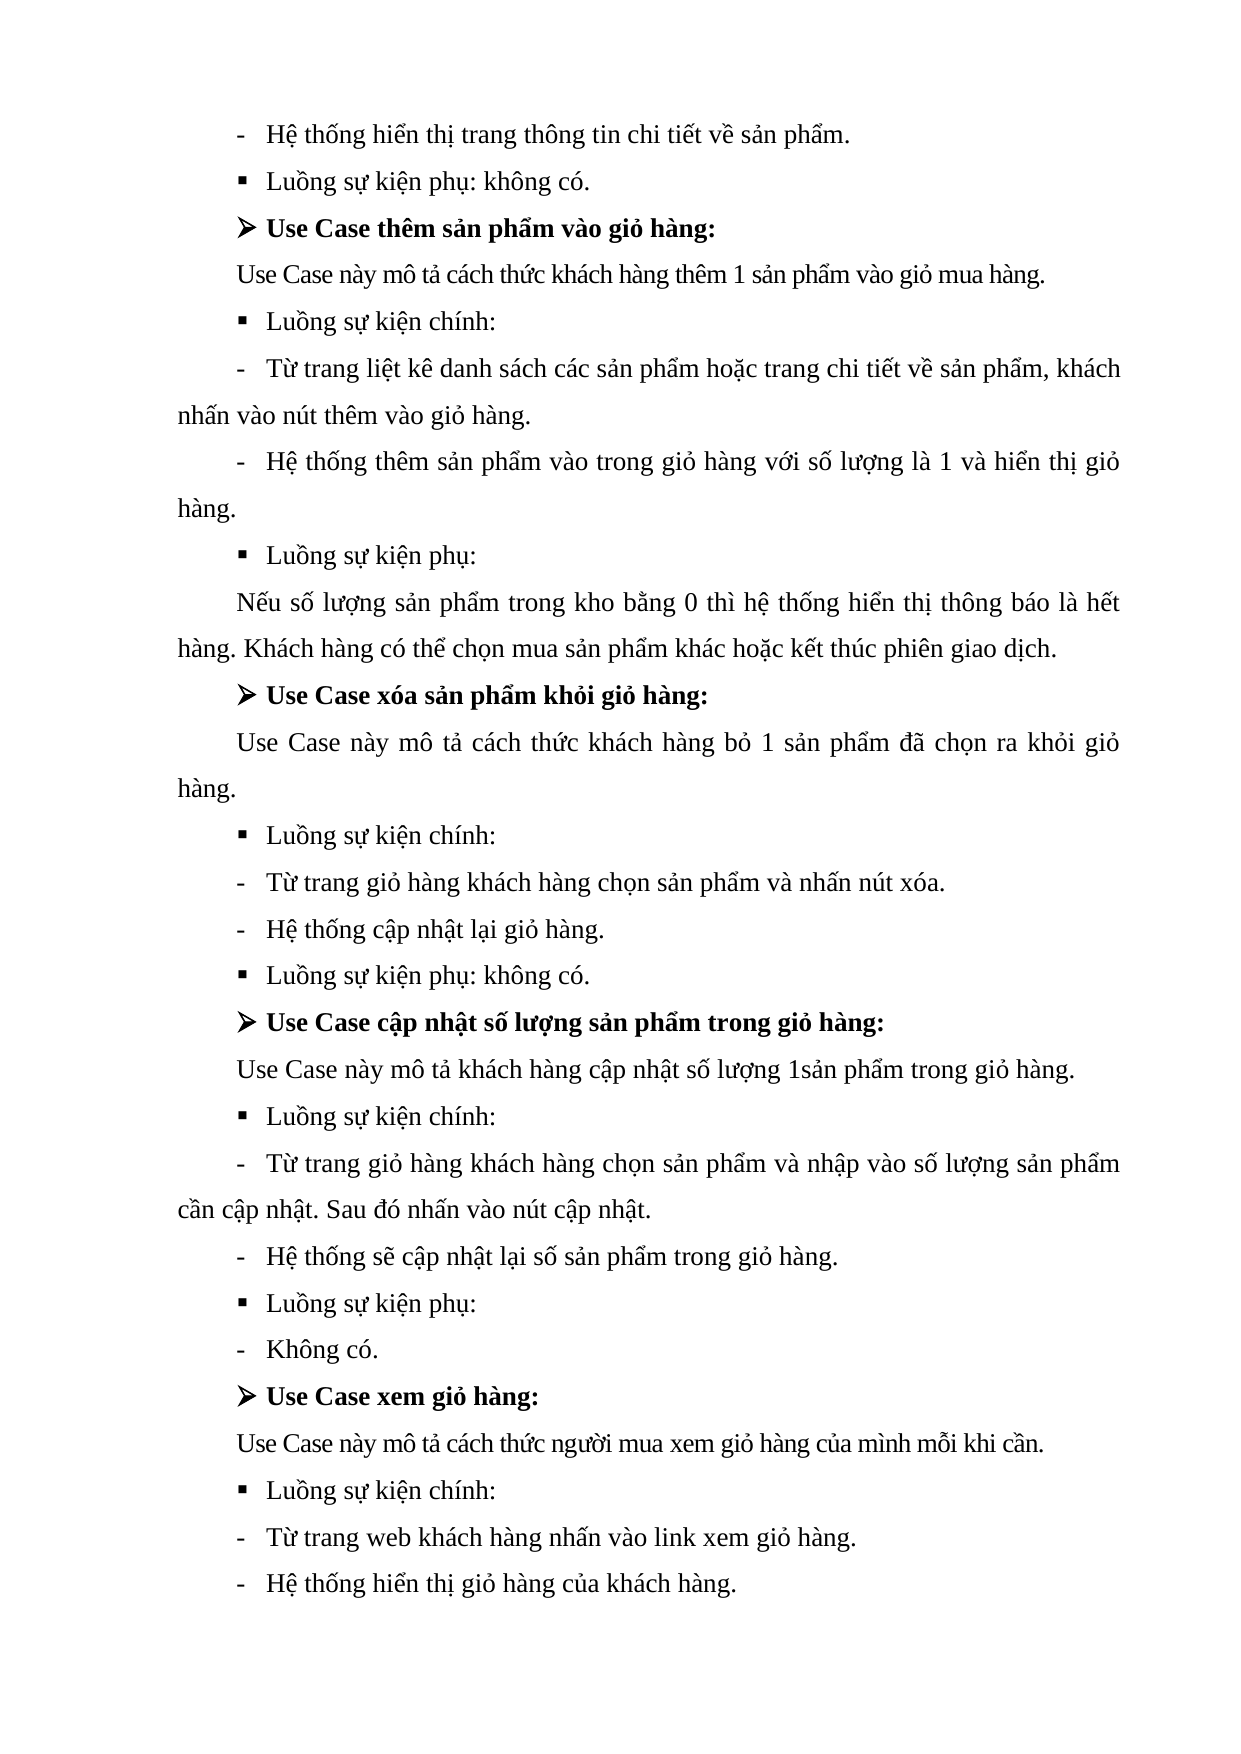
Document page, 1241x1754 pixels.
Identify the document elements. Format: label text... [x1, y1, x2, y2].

list Luồng sự kiện chính: [177, 1100, 1122, 1131]
list Hệ thống thêm sản phẩm vào trong giỏ hàng với số lượng là 1 và hiển thị giỏ hàng. [177, 445, 1122, 523]
list Luồng sự kiện phụ: không có. [177, 959, 1122, 991]
list Từ trang giỏ hàng khách hàng chọn sản phẩm và nhấn nút xóa. [177, 866, 1122, 897]
list Luồng sự kiện phụ: [177, 539, 1122, 570]
list Use Case cập nhật số lượng sản phẩm trong giỏ hàng: [177, 1006, 1122, 1037]
list Use Case này mô tả khách hàng cập nhật số lượng 1sản phẩm trong giỏ hàng. [177, 1053, 1122, 1084]
list Use Case xóa sản phẩm khỏi giỏ hàng: [177, 679, 1122, 710]
list Hệ thống hiển thị giỏ hàng của khách hàng. [177, 1567, 1122, 1598]
list Từ trang giỏ hàng khách hàng chọn sản phẩm và nhập vào số lượng sản phẩm cần cập nhật. Sau đó nhấn vào nút cập nhật. [177, 1147, 1122, 1224]
list Từ trang liệt kê danh sách các sản phẩm hoặc trang chi tiết về sản phẩm, khách nhấn vào nút thêm vào giỏ hàng. [177, 352, 1122, 430]
list Use Case này mô tả cách thức khách hàng thêm 1 sản phẩm vào giỏ mua hàng. [177, 258, 1122, 290]
list Nếu số lượng sản phẩm trong kho bằng 0 thì hệ thống hiển thị thông báo là hết hàng. Khách hàng có thể chọn mua sản phẩm khác hoặc kết thúc phiên giao dịch. [177, 586, 1122, 663]
list Use Case thêm sản phẩm vào giỏ hàng: [177, 212, 1122, 243]
list Use Case này mô tả cách thức khách hàng bỏ 1 sản phẩm đã chọn ra khỏi giỏ hàng. [177, 726, 1122, 804]
list Hệ thống hiển thị trang thông tin chi tiết về sản phẩm. [177, 118, 1122, 149]
list Luồng sự kiện chính: [177, 1474, 1122, 1505]
list Không có. [177, 1333, 1122, 1365]
list Use Case xem giỏ hàng: [177, 1380, 1122, 1411]
list Luồng sự kiện chính: [177, 305, 1122, 336]
list Từ trang web khách hàng nhấn vào link xem giỏ hàng. [177, 1521, 1122, 1552]
list Hệ thống sẽ cập nhật lại số sản phẩm trong giỏ hàng. [177, 1240, 1122, 1271]
list Luồng sự kiện phụ: [177, 1287, 1122, 1318]
list Use Case này mô tả cách thức người mua xem giỏ hàng của mình mỗi khi cần. [177, 1427, 1122, 1458]
list Hệ thống cập nhật lại giỏ hàng. [177, 913, 1122, 944]
list Luồng sự kiện chính: [177, 819, 1122, 850]
list Luồng sự kiện phụ: không có. [177, 165, 1122, 196]
